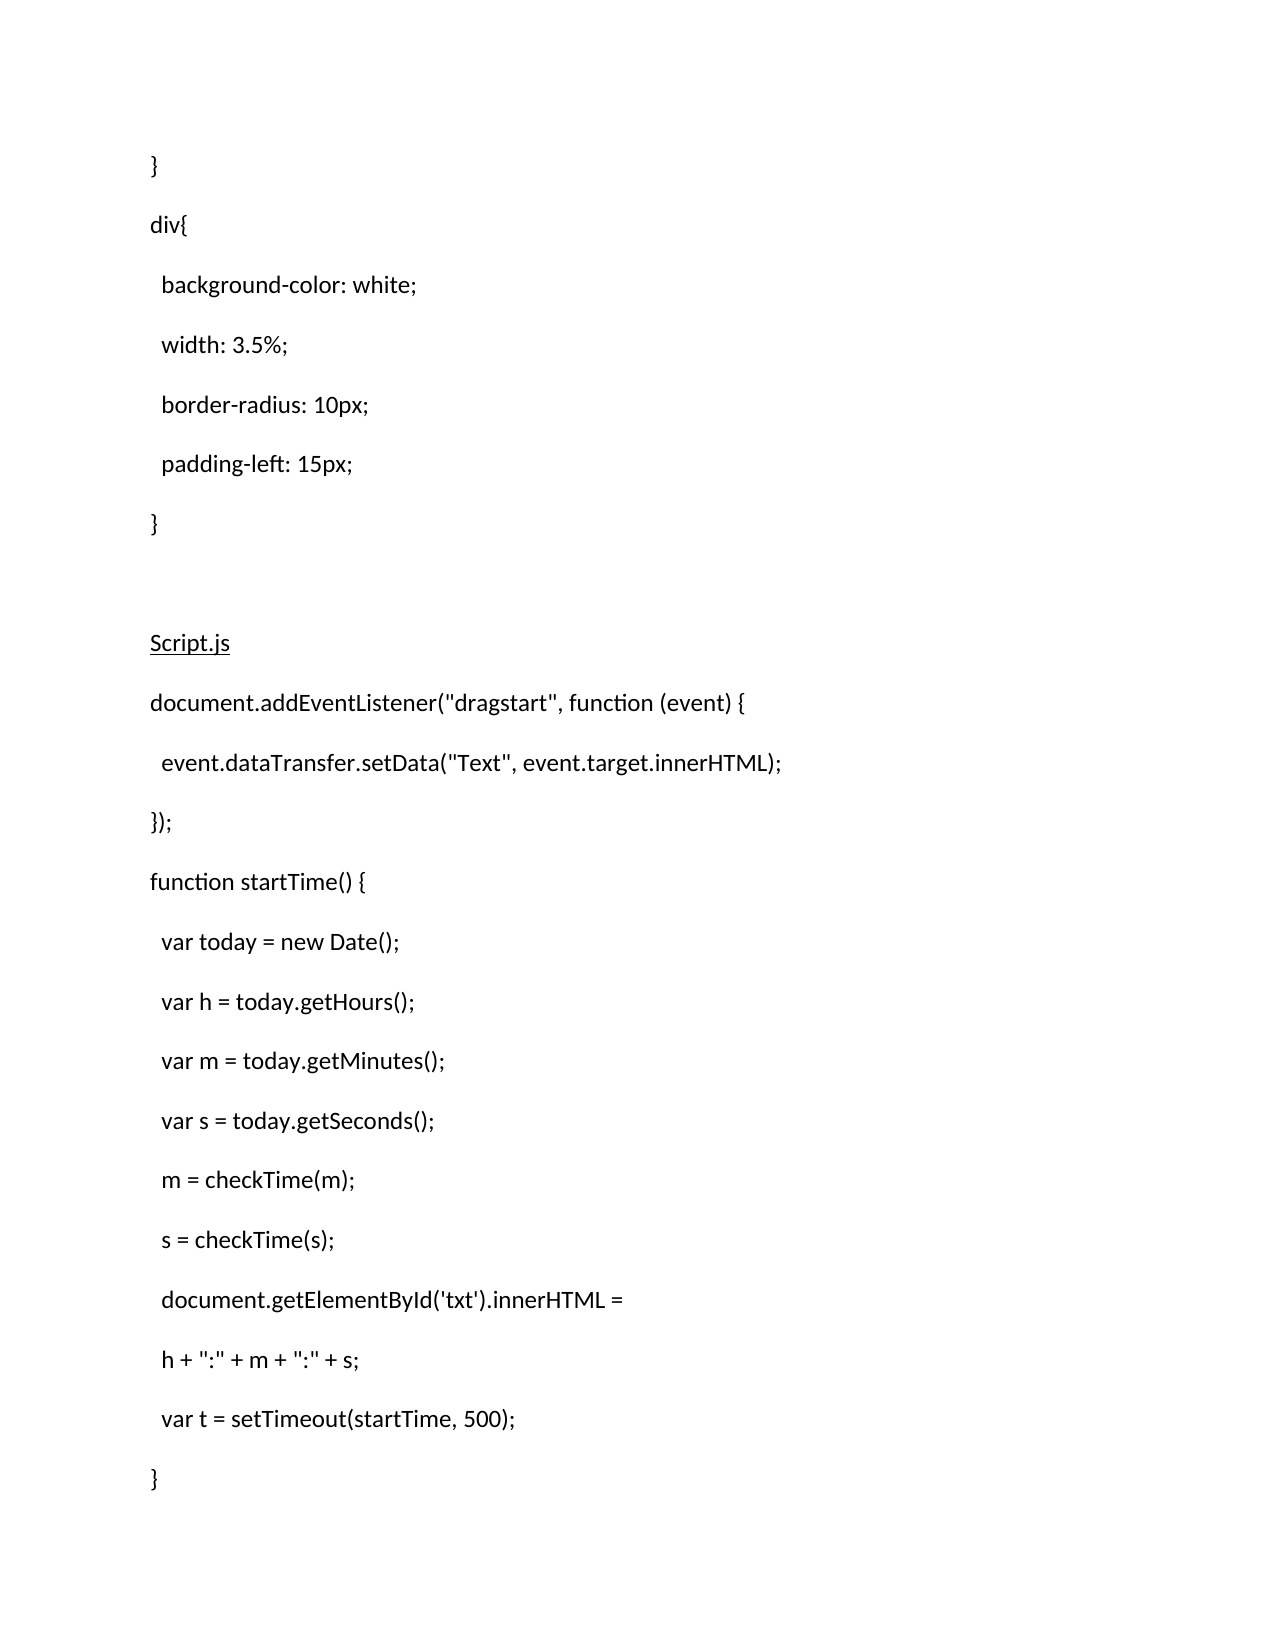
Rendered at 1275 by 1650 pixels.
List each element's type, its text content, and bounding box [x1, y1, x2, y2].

text background-color: white; [150, 269, 1125, 300]
text var h = today.getHours(); [150, 986, 1125, 1016]
text var t = setTimeout(startTime, 500); [150, 1403, 1125, 1434]
text document.getElementById('txt').innerHTML = [150, 1284, 1125, 1314]
text }); [150, 807, 1125, 837]
text event.dataTransfer.setData("Text", event.target.innerHTML); [150, 747, 1125, 777]
text var m = today.getMinutes(); [150, 1045, 1125, 1076]
text width: 3.5%; [150, 329, 1125, 359]
text border-radius: 10px; [150, 389, 1125, 419]
text var s = today.getSeconds(); [150, 1105, 1125, 1136]
text Script.js [150, 627, 1125, 658]
text document.addEventListener("dragstart", function (event) { [150, 687, 1125, 718]
text var today = new Date(); [150, 926, 1125, 956]
text m = checkTime(m); [150, 1165, 1125, 1195]
text div{ [150, 210, 1125, 240]
text padding-left: 15px; [150, 448, 1125, 479]
text function startTime() { [150, 866, 1125, 897]
text h + ":" + m + ":" + s; [150, 1344, 1125, 1374]
text s = checkTime(s); [150, 1224, 1125, 1255]
text } [150, 508, 1125, 539]
text } [150, 1463, 1125, 1494]
text } [150, 150, 1125, 181]
